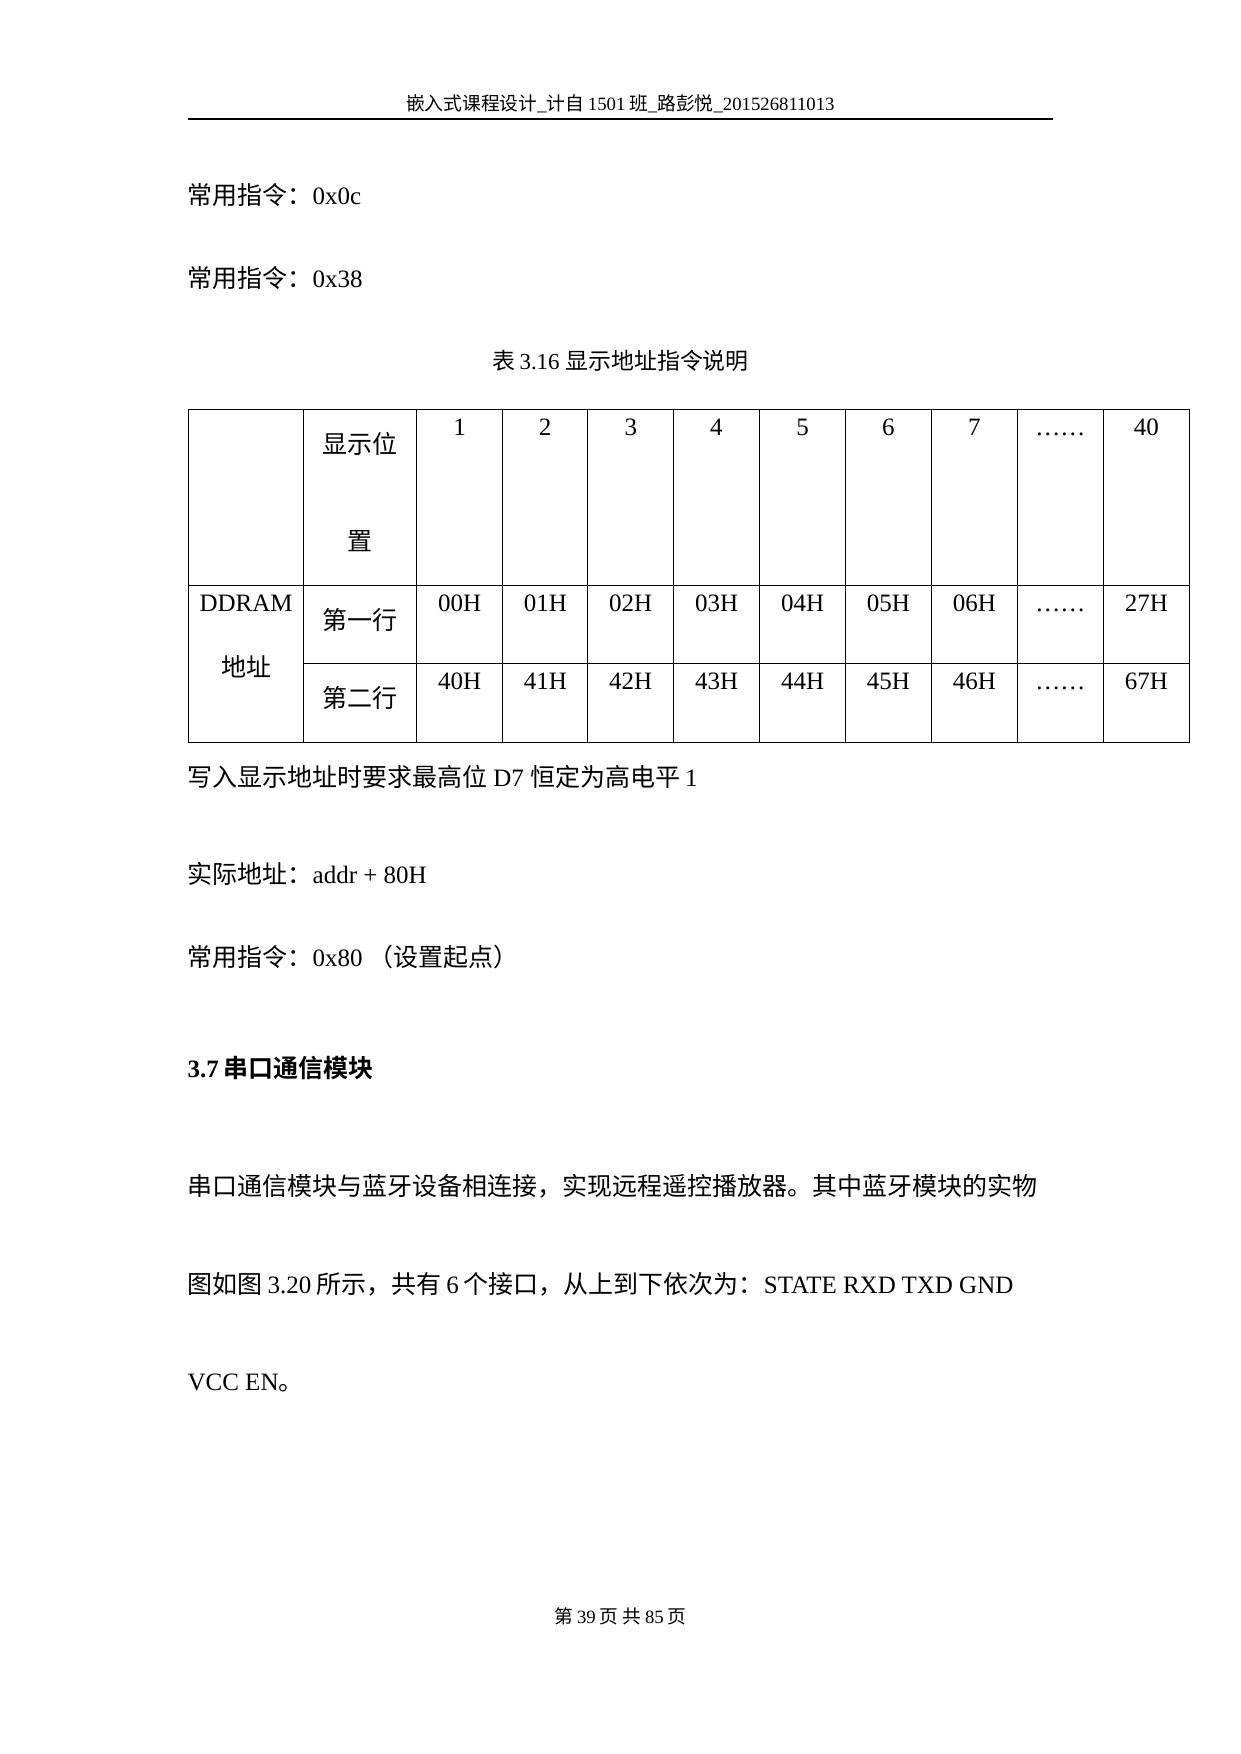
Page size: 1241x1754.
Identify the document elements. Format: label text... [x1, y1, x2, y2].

table_header 7 [932, 410, 1017, 585]
table_cell 00H [417, 586, 502, 663]
table_cell 02H [588, 586, 673, 663]
table_cell 67H [1104, 664, 1189, 742]
table_header 4 [674, 410, 759, 585]
table_cell …… [1018, 586, 1103, 663]
table_cell 45H [846, 664, 931, 742]
table_cell 43H [674, 664, 759, 742]
table_header 5 [760, 410, 845, 585]
table_header 40 [1104, 410, 1189, 585]
table_header …… [1018, 410, 1103, 585]
table_cell 01H [503, 586, 587, 663]
table_header 1 [417, 410, 502, 585]
text 串口通信模块与蓝牙设备相连接，实现远程遥控播放器。其中蓝牙模块的实物图如图3.20所示，共有6个接口，从上到下依次为：STATE RXD TXD GND VCC EN。 [187, 1152, 1053, 1412]
text 表3.16 显示地址指令说明 [187, 327, 1053, 392]
text 常用指令：0x0c [187, 161, 1053, 226]
table_cell 06H [932, 586, 1017, 663]
text 写入显示地址时要求最高位 D7 恒定为高电平1 实际地址：addr + 80H [187, 743, 1053, 905]
table_cell 40H [417, 664, 502, 742]
table_cell 27H [1104, 586, 1189, 663]
table_cell 04H [760, 586, 845, 663]
table_header [189, 410, 303, 585]
table_cell 42H [588, 664, 673, 742]
table_cell 41H [503, 664, 587, 742]
table_cell 第二行 [304, 664, 416, 742]
table_header 显示位置 [304, 410, 416, 585]
table_header 6 [846, 410, 931, 585]
text 常用指令：0x80 （设置起点） [187, 923, 1053, 988]
table_cell 03H [674, 586, 759, 663]
table_header 3 [588, 410, 673, 585]
text 常用指令：0x38 [187, 244, 1053, 309]
table_cell DDRAM 地址 [189, 586, 303, 742]
table_cell 05H [846, 586, 931, 663]
table_cell …… [1018, 664, 1103, 742]
table_cell 第一行 [304, 586, 416, 663]
table_cell 46H [932, 664, 1017, 742]
table_header 2 [503, 410, 587, 585]
table_cell 44H [760, 664, 845, 742]
subtitle 3.7串口通信模块 [187, 1034, 1053, 1099]
